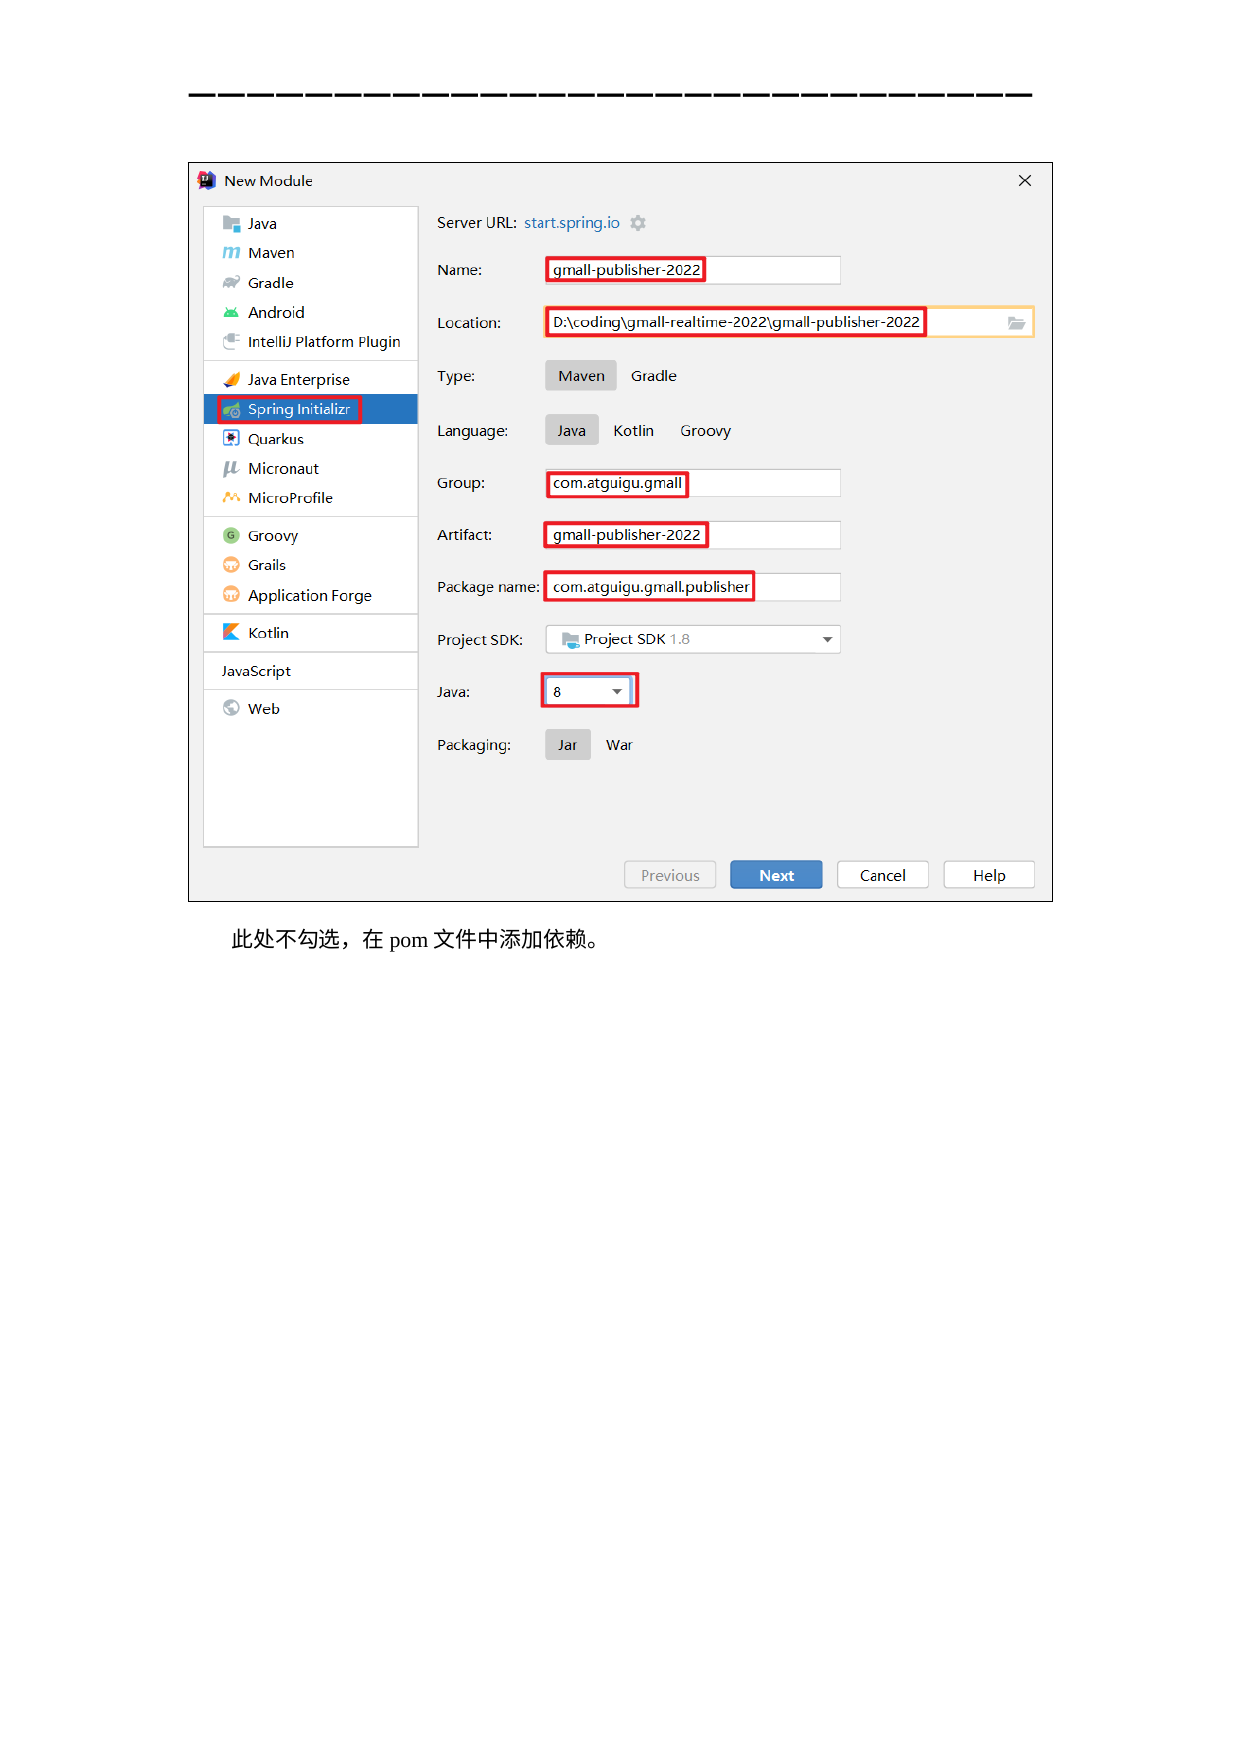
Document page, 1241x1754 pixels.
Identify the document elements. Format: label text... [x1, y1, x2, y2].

text 此处不勾选，在 pom 文件中添加依赖。 [187, 922, 1053, 954]
picture [189, 163, 1052, 901]
